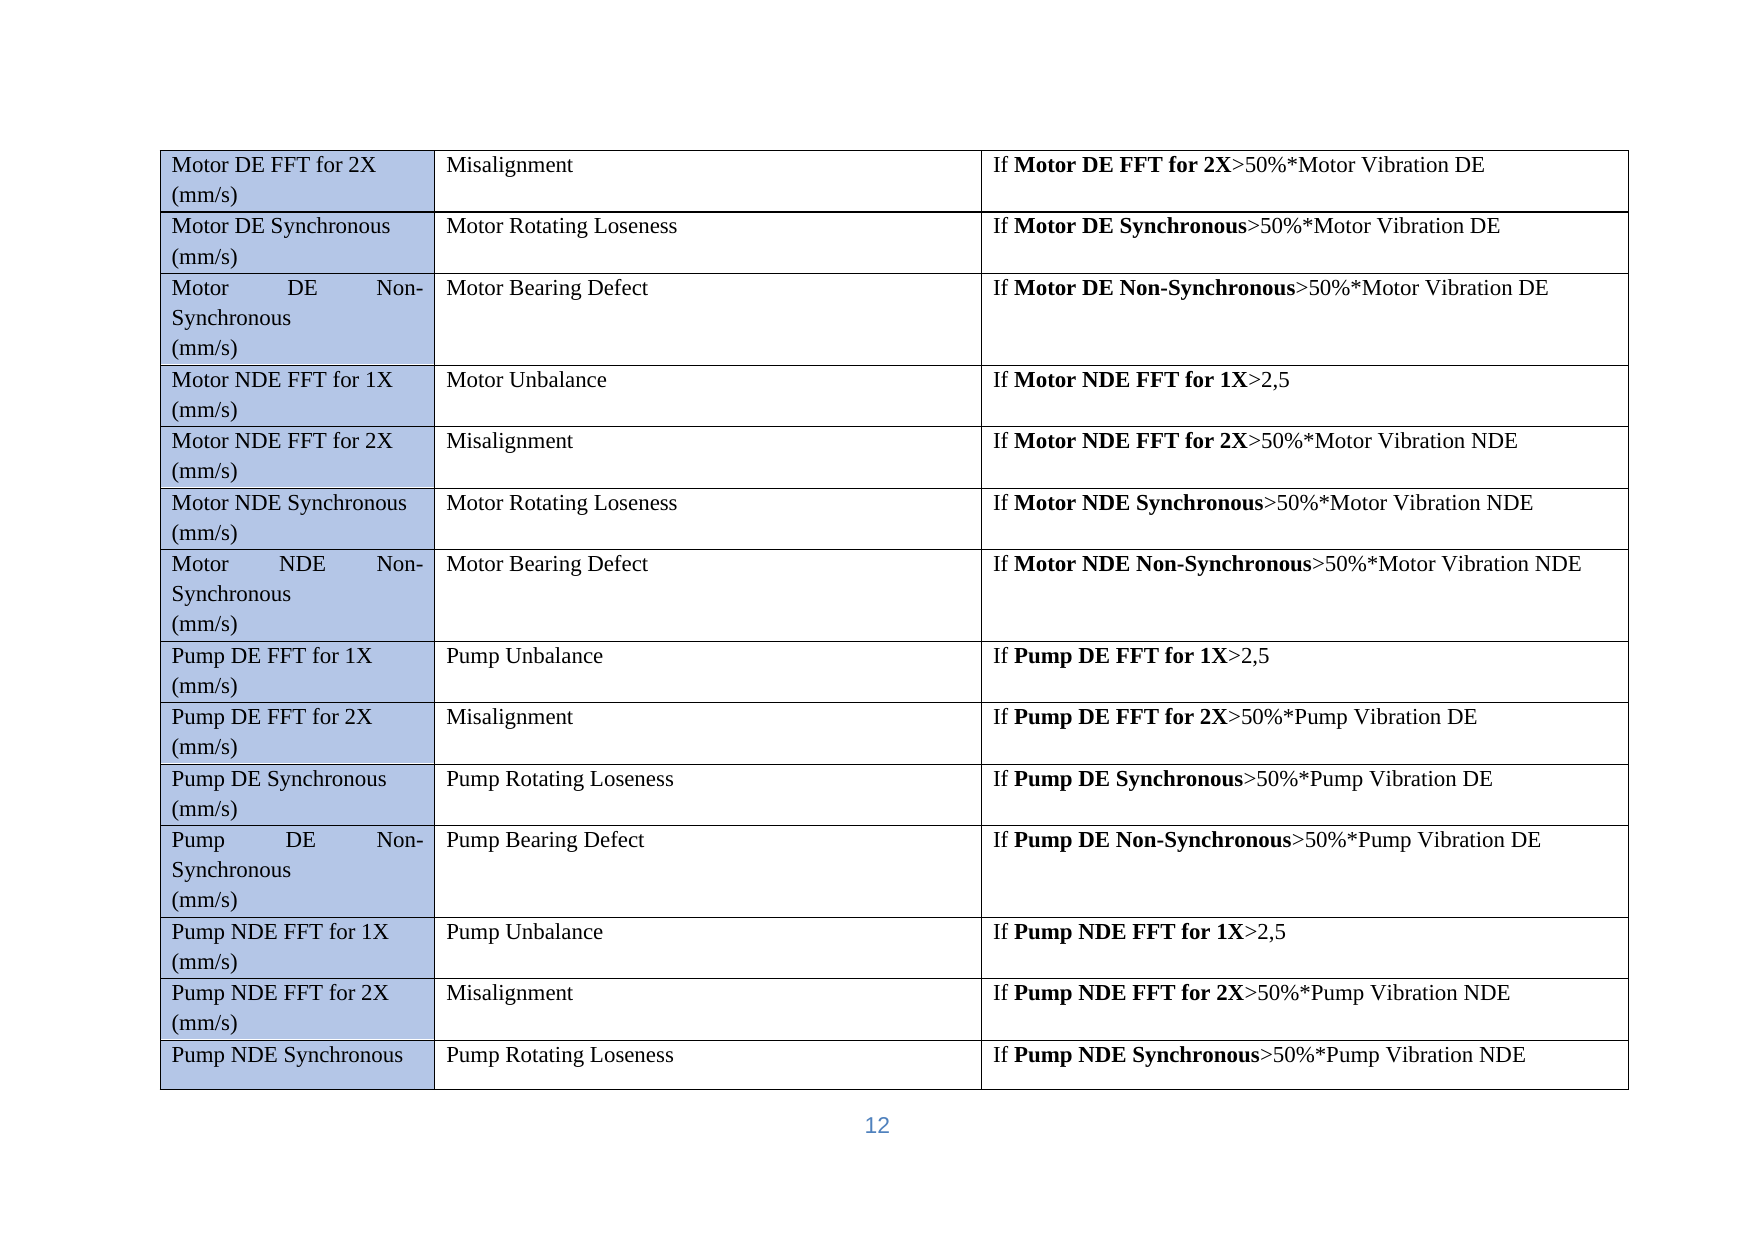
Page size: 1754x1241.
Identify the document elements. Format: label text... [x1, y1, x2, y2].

table_cell Pump DE FFT for 1X (mm/s) [161, 642, 434, 702]
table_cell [435, 1041, 981, 1089]
table_cell Pump Rotating Loseness [435, 765, 981, 825]
table_cell Motor DE Non-Synchronous (mm/s) [161, 274, 434, 364]
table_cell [982, 1041, 1628, 1089]
table_cell If Motor DE Synchronous>50%*Motor Vibration DE [982, 213, 1628, 273]
table_cell If Motor NDE FFT for 2X>50%*Motor Vibration NDE [982, 427, 1628, 487]
table_cell If Pump NDE FFT for 2X>50%*Pump Vibration NDE [982, 979, 1628, 1039]
table_cell Pump DE Synchronous (mm/s) [161, 765, 434, 825]
table_cell If Motor NDE Non-Synchronous>50%*Motor Vibration NDE [982, 550, 1628, 641]
table_cell Motor Rotating Loseness [435, 489, 981, 549]
table_cell If Pump DE FFT for 2X>50%*Pump Vibration DE [982, 703, 1628, 763]
table_cell Pump Bearing Defect [435, 826, 981, 917]
table_cell If Pump NDE FFT for 1X>2,5 [982, 918, 1628, 978]
table_cell Motor DE Synchronous (mm/s) [161, 213, 434, 273]
table_cell Motor NDE FFT for 1X (mm/s) [161, 366, 434, 426]
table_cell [161, 1041, 434, 1089]
table_cell Pump Unbalance [435, 642, 981, 702]
table_cell If Pump DE Non-Synchronous>50%*Pump Vibration DE [982, 826, 1628, 917]
table_cell Pump Unbalance [435, 918, 981, 978]
table_cell If Motor DE FFT for 2X>50%*Motor Vibration DE [982, 151, 1628, 211]
table_cell Pump DE FFT for 2X (mm/s) [161, 703, 434, 763]
table_cell Motor DE FFT for 2X (mm/s) [161, 151, 434, 211]
table_cell If Motor DE Non-Synchronous>50%*Motor Vibration DE [982, 274, 1628, 364]
table_cell Misalignment [435, 151, 981, 211]
table_cell Motor Bearing Defect [435, 550, 981, 641]
table_cell Motor NDE Non-Synchronous (mm/s) [161, 550, 434, 641]
table_cell Motor Rotating Loseness [435, 213, 981, 273]
table_cell If Pump DE Synchronous>50%*Pump Vibration DE [982, 765, 1628, 825]
table_cell If Motor NDE FFT for 1X>2,5 [982, 366, 1628, 426]
table_cell Motor NDE FFT for 2X (mm/s) [161, 427, 434, 487]
table_cell Misalignment [435, 427, 981, 487]
table_cell If Motor NDE Synchronous>50%*Motor Vibration NDE [982, 489, 1628, 549]
table_cell Motor Bearing Defect [435, 274, 981, 364]
table_cell Motor Unbalance [435, 366, 981, 426]
table_cell Misalignment [435, 703, 981, 763]
table_cell If Pump DE FFT for 1X>2,5 [982, 642, 1628, 702]
table_cell Pump DE Non-Synchronous (mm/s) [161, 826, 434, 917]
table_cell Pump NDE FFT for 2X (mm/s) [161, 979, 434, 1039]
table_cell Motor NDE Synchronous (mm/s) [161, 489, 434, 549]
table_cell Pump NDE FFT for 1X (mm/s) [161, 918, 434, 978]
table_cell Misalignment [435, 979, 981, 1039]
